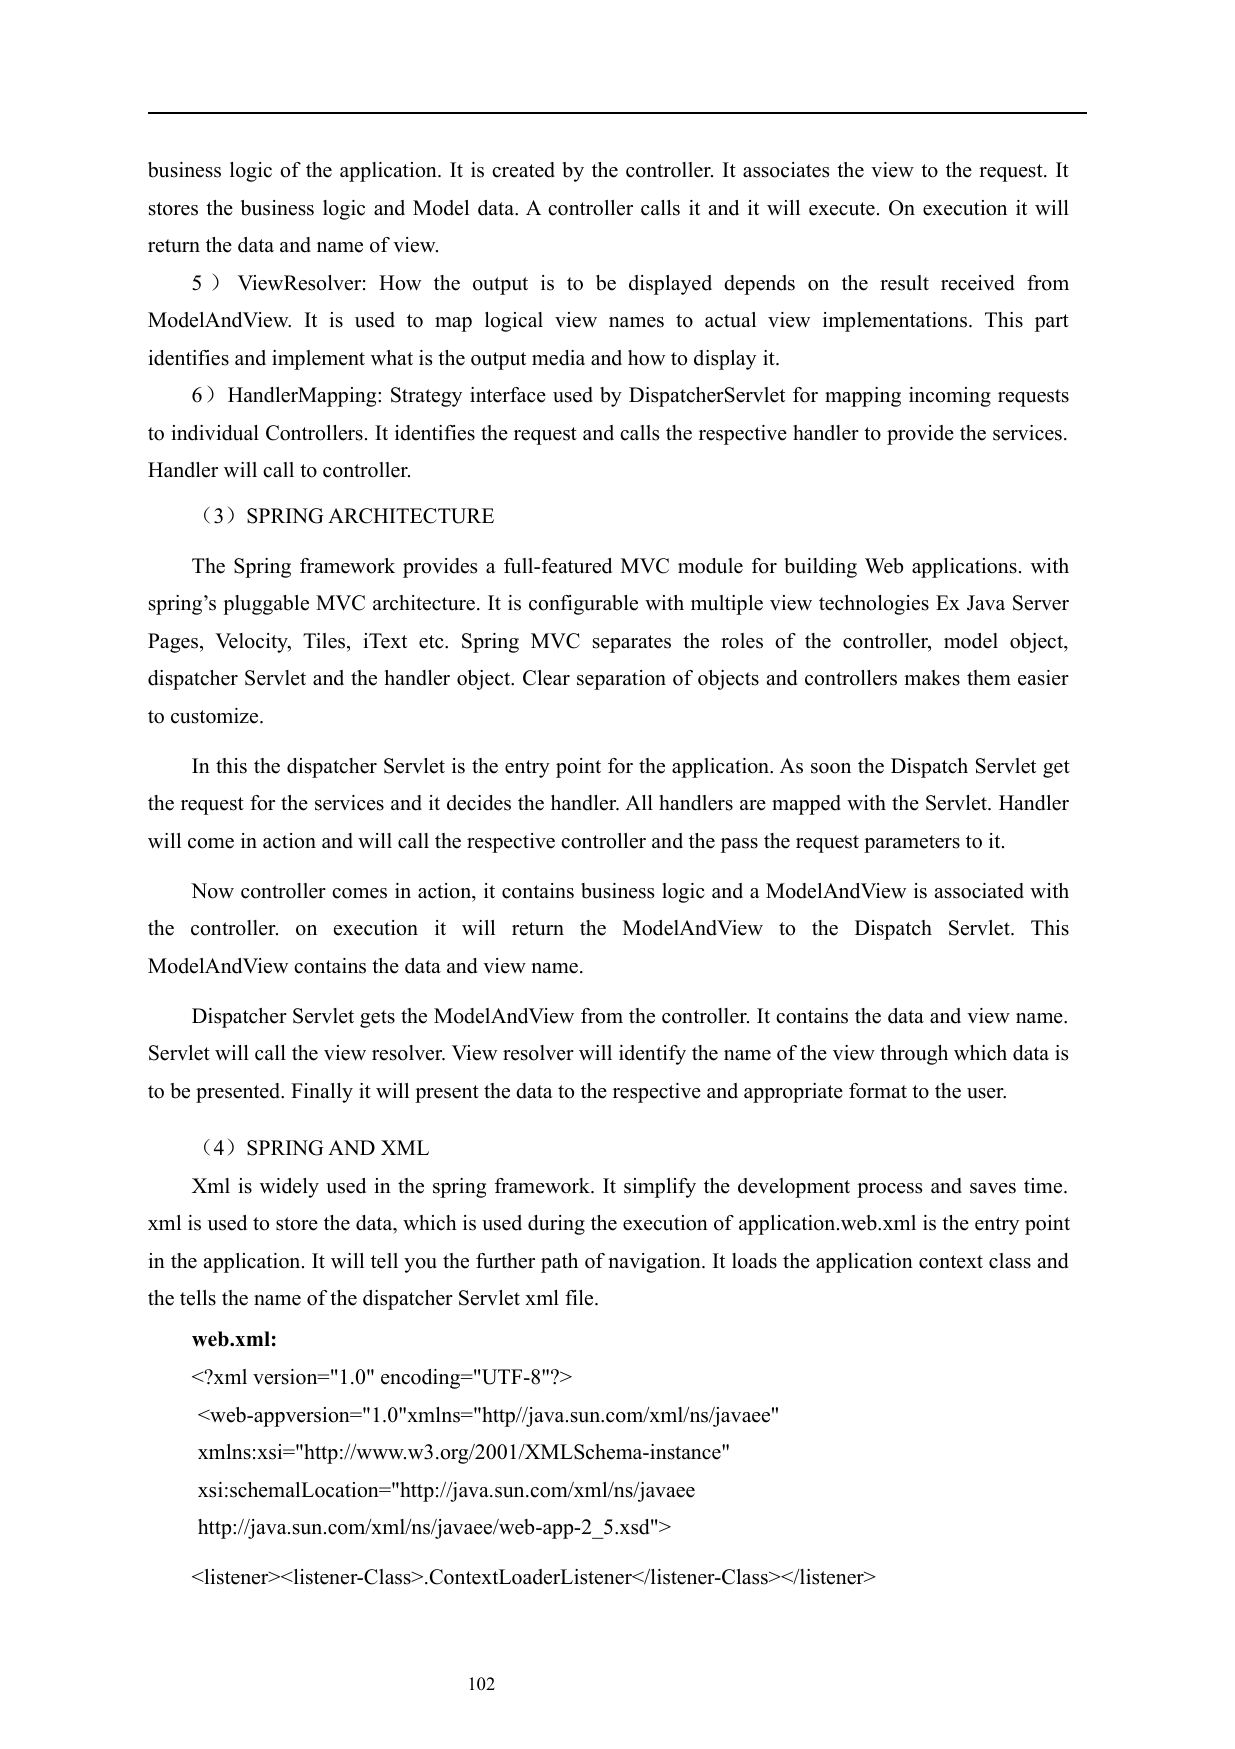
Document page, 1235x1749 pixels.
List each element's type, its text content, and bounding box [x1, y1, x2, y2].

text （3）SPRING ARCHITECTURE [148, 493, 1071, 531]
text <?xml version="1.0" encoding="UTF-8"?> [148, 1354, 1087, 1392]
text Now controller comes in action, it contains business logic and a ModelAndView is associated with the controller. on execution it will return the ModelAndView to the Dispatch Servlet. This ModelAndView contains the data and view name. [148, 868, 1071, 981]
text Dispatcher Servlet gets the ModelAndView from the controller. It contains the data and view name. Servlet will call the view resolver. View resolver will identify the name of the view through which data is to be presented. Finally it will present the data to the respective and appropriate format to the user. [148, 993, 1070, 1106]
list 6）HandlerMapping: Strategy interface used by DispatcherServlet for mapping incoming requests to individual Controllers. It identifies the request and calls the respective handler to provide the services. Handler will call to controller. [148, 373, 1070, 485]
text web.xml: [148, 1326, 1087, 1351]
text <web-appversion="1.0"xmlns="http//java.sun.com/xml/ns/javaee" xmlns:xsi="http://www.w3.org/2001/XMLSchema-instance" xsi:schemalLocation="http://java.sun.com/xml/ns/javaee http://java.sun.com/xml/ns/javaee/web-app-2_5.xsd"> [198, 1392, 1026, 1542]
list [148, 148, 1071, 260]
text （4）SPRING AND XML [148, 1125, 1070, 1163]
text In this the dispatcher Servlet is the entry point for the application. As soon the Dispatch Servlet get the request for the services and it decides the handler. All handlers are mapped with the Servlet. Handler will come in action and will call the respective controller and the pass the request parameters to it. [148, 743, 1070, 856]
list 5）ViewResolver: How the output is to be displayed depends on the result received from ModelAndView. It is used to map logical view names to actual view implementations. This part identifies and implement what is the output media and how to display it. [148, 260, 1071, 373]
text <listener><listener-Class>.ContextLoaderListener</listener-Class></listener> [148, 1554, 1087, 1592]
text Xml is widely used in the spring framework. It simplify the development process and saves time. xml is used to store the data, which is used during the execution of application.web.xml is the entry point in the application. It will tell you the further path of navigation. It loads the application context class and the tells the name of the dispatcher Servlet xml file. [148, 1163, 1070, 1313]
text The Spring framework provides a full-featured MVC module for building Web applications. with spring’s pluggable MVC architecture. It is configurable with multiple view technologies Ex Java Server Pages, Velocity, Tiles, iText etc. Spring MVC separates the roles of the controller, model object, dispatcher Servlet and the handler object. Clear separation of objects and controllers makes them easier to customize. [148, 543, 1071, 731]
